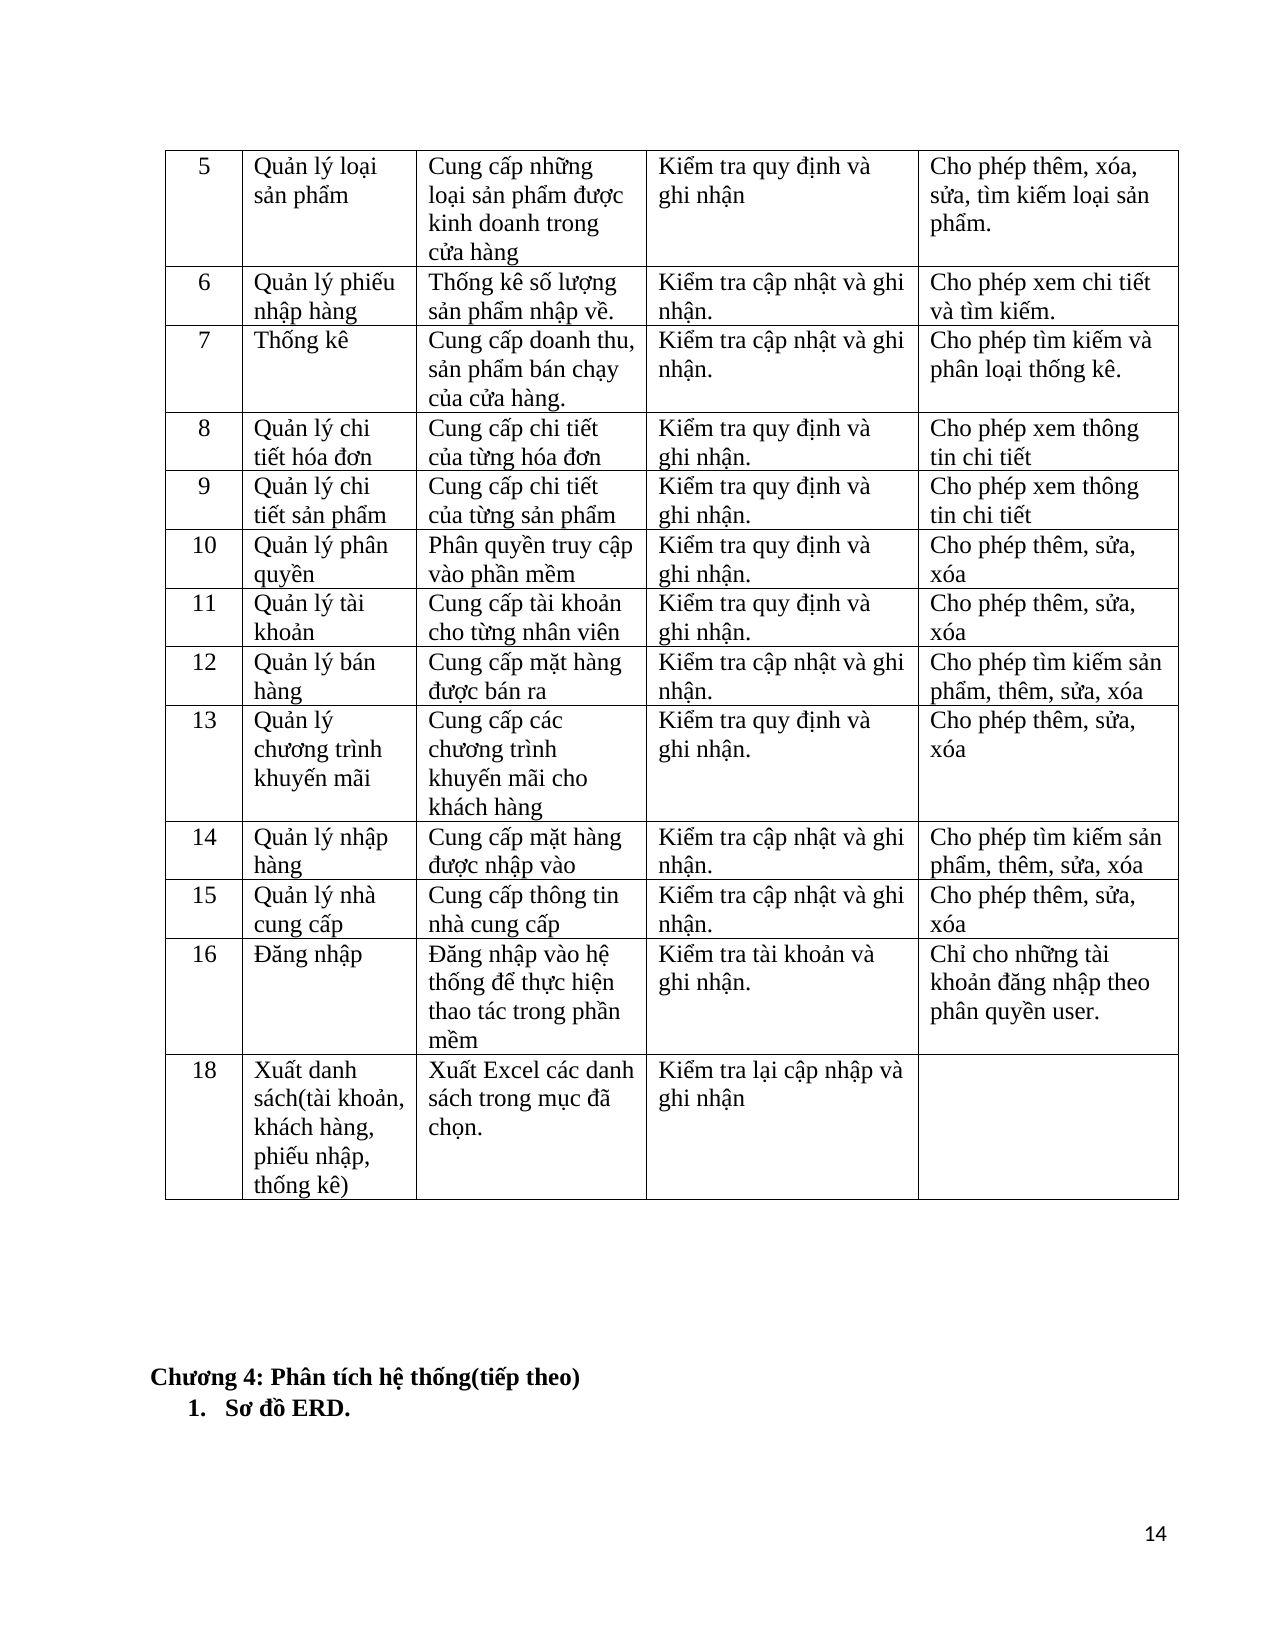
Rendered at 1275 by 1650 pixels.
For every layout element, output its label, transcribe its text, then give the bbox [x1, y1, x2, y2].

table_cell Cho phép xem thông tin chi tiết [919, 471, 1178, 529]
table_cell 16 [166, 939, 242, 1054]
table_cell Kiểm tra cập nhật và ghi nhận. [647, 267, 918, 324]
table_cell Kiểm tra cập nhật và ghi nhận. [647, 880, 918, 938]
table_cell Cung cấp các chương trình khuyến mãi cho khách hàng [417, 706, 646, 821]
table_cell Quản lý phiếu nhập hàng [243, 267, 416, 324]
table_cell 6 [166, 267, 242, 324]
table_cell 14 [166, 822, 242, 879]
table_cell Quản lý bán hàng [243, 647, 416, 704]
table_cell Cho phép xem thông tin chi tiết [919, 413, 1178, 470]
table_cell Kiểm tra lại cập nhập và ghi nhận [647, 1055, 918, 1198]
list Sơ đồ ERD. [187, 1393, 1167, 1422]
table_cell Đăng nhập [243, 939, 416, 1054]
table_cell Thống kê số lượng sản phẩm nhập về. [417, 267, 646, 324]
table_cell Kiểm tra quy định và ghi nhận. [647, 589, 918, 646]
table_cell Kiểm tra cập nhật và ghi nhận. [647, 822, 918, 879]
table_cell Quản lý chi tiết sản phẩm [243, 471, 416, 529]
table_cell Cho phép thêm, sửa, xóa [919, 880, 1178, 938]
table_cell 8 [166, 413, 242, 470]
table_cell Cung cấp mặt hàng được bán ra [417, 647, 646, 704]
table_cell 18 [166, 1055, 242, 1198]
table_cell Quản lý chi tiết hóa đơn [243, 413, 416, 470]
table_cell Kiểm tra cập nhật và ghi nhận. [647, 326, 918, 412]
table_cell Kiểm tra quy định và ghi nhận. [647, 706, 918, 821]
table_cell 9 [166, 471, 242, 529]
table_cell Cho phép thêm, sửa, xóa [919, 589, 1178, 646]
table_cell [647, 151, 918, 266]
table_cell Quản lý tài khoản [243, 589, 416, 646]
table_cell 12 [166, 647, 242, 704]
table_cell Kiểm tra quy định và ghi nhận. [647, 530, 918, 587]
table_cell 11 [166, 589, 242, 646]
table_cell Cung cấp những loại sản phẩm được kinh doanh trong cửa hàng [417, 151, 646, 266]
table_cell Cho phép tìm kiếm sản phẩm, thêm, sửa, xóa [919, 822, 1178, 879]
table_cell 15 [166, 880, 242, 938]
table_cell Xuất danh sách(tài khoản, khách hàng, phiếu nhập, thống kê) [243, 1055, 416, 1198]
table_cell Cho phép thêm, xóa, sửa, tìm kiếm loại sản phẩm. [919, 151, 1178, 266]
subtitle Chương 4: Phân tích hệ thống(tiếp theo) [150, 1362, 1167, 1391]
table_cell Quản lý nhà cung cấp [243, 880, 416, 938]
table_cell 10 [166, 530, 242, 587]
table_cell Quản lý chương trình khuyến mãi [243, 706, 416, 821]
table_cell Cho phép tìm kiếm sản phẩm, thêm, sửa, xóa [919, 647, 1178, 704]
table_cell Xuất Excel các danh sách trong mục đã chọn. [417, 1055, 646, 1198]
table_cell Đăng nhập vào hệ thống để thực hiện thao tác trong phần mềm [417, 939, 646, 1054]
table_cell [919, 1055, 1178, 1198]
table_cell Cho phép thêm, sửa, xóa [919, 530, 1178, 587]
table_cell Kiểm tra quy định và ghi nhận. [647, 413, 918, 470]
table_cell Cung cấp thông tin nhà cung cấp [417, 880, 646, 938]
table_cell Phân quyền truy cập vào phần mềm [417, 530, 646, 587]
table_cell 7 [166, 326, 242, 412]
table_cell Cung cấp doanh thu, sản phẩm bán chạy của cửa hàng. [417, 326, 646, 412]
table_cell Kiểm tra cập nhật và ghi nhận. [647, 647, 918, 704]
table_cell Chỉ cho những tài khoản đăng nhập theo phân quyền user. [919, 939, 1178, 1054]
table_cell Quản lý nhập hàng [243, 822, 416, 879]
table_cell Cho phép thêm, sửa, xóa [919, 706, 1178, 821]
table_cell Thống kê [243, 326, 416, 412]
table_cell Cung cấp mặt hàng được nhập vào [417, 822, 646, 879]
table_cell Quản lý loại sản phẩm [243, 151, 416, 266]
table_cell Cho phép xem chi tiết và tìm kiếm. [919, 267, 1178, 324]
table_cell Cho phép tìm kiếm và phân loại thống kê. [919, 326, 1178, 412]
table_cell Cung cấp chi tiết của từng sản phẩm [417, 471, 646, 529]
table_cell Cung cấp chi tiết của từng hóa đơn [417, 413, 646, 470]
table_cell Quản lý phân quyền [243, 530, 416, 587]
table_cell Kiểm tra tài khoản và ghi nhận. [647, 939, 918, 1054]
table_cell Cung cấp tài khoản cho từng nhân viên [417, 589, 646, 646]
table_cell Kiểm tra quy định và ghi nhận. [647, 471, 918, 529]
table_cell 5 [166, 151, 242, 266]
table_cell 13 [166, 706, 242, 821]
